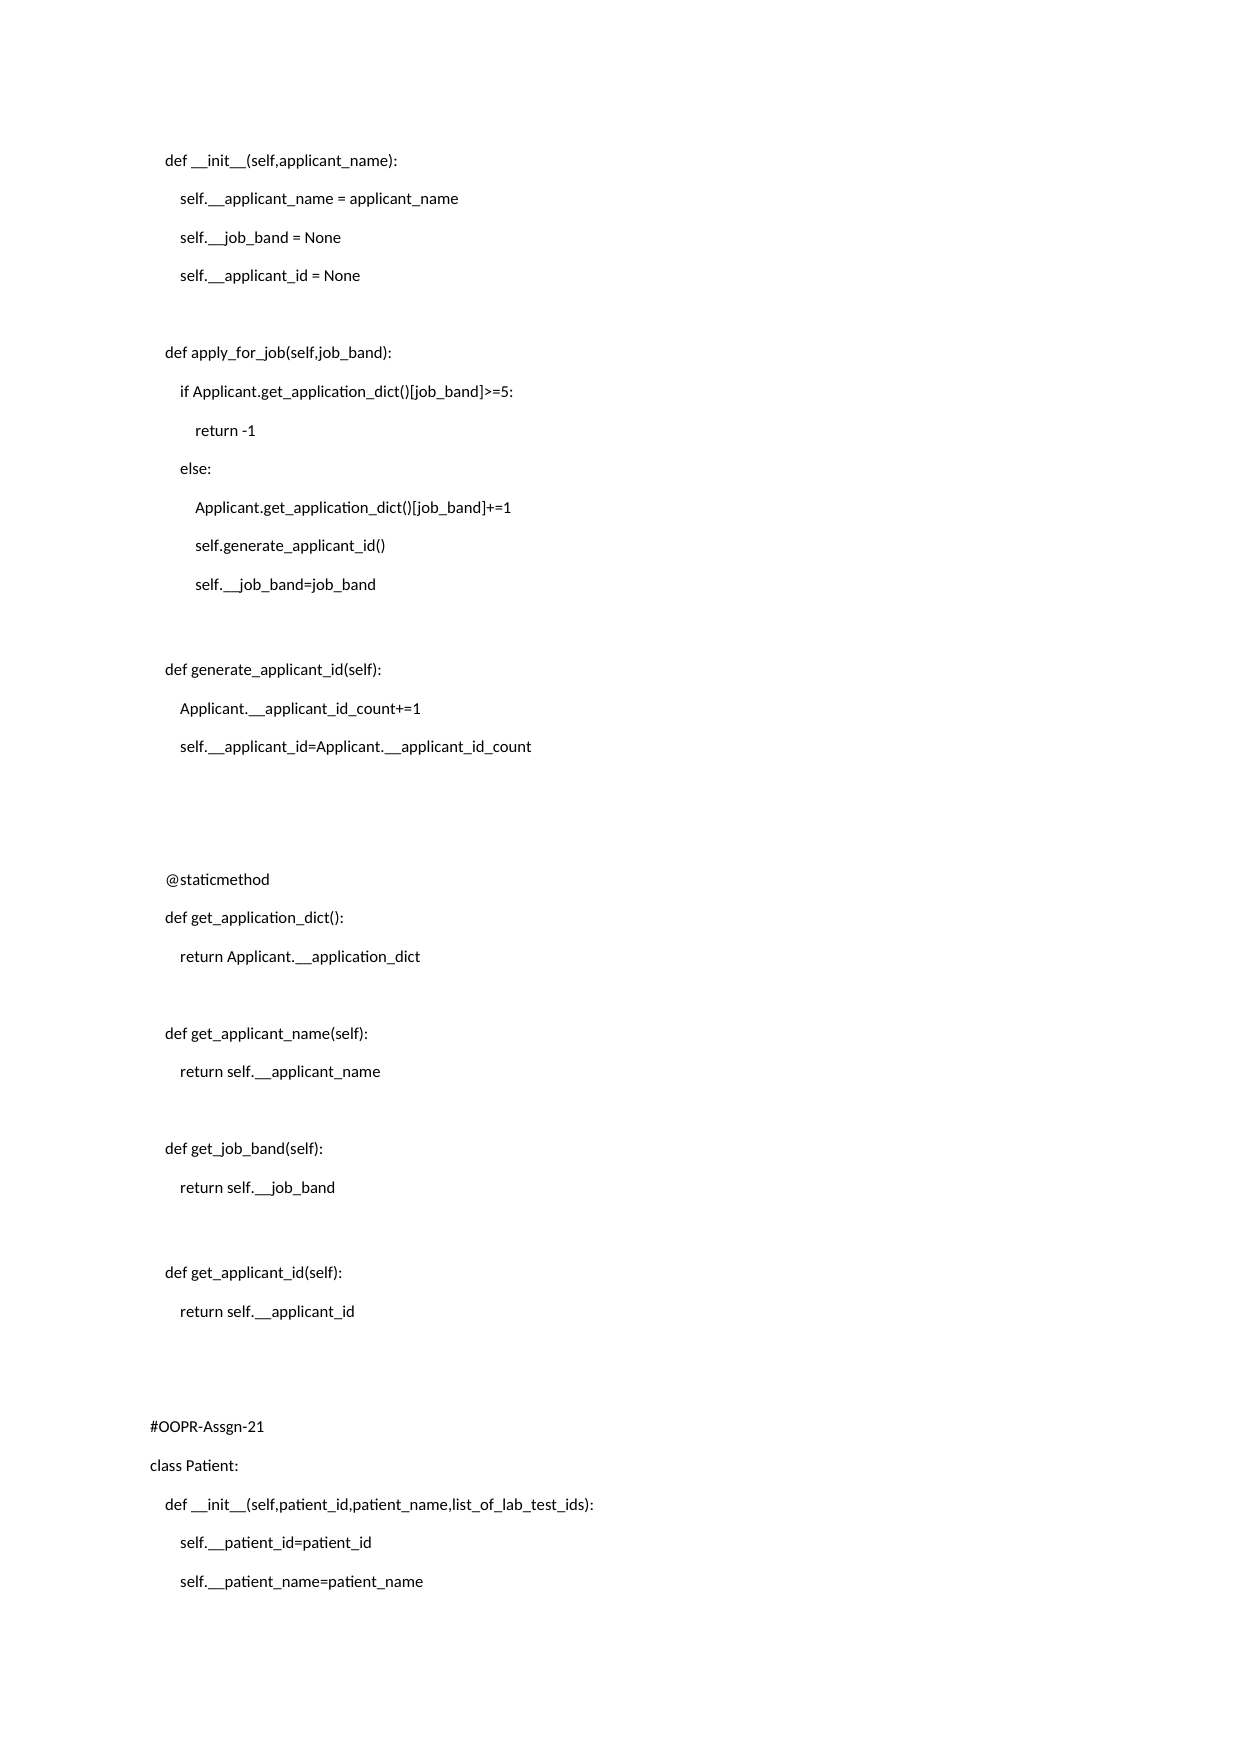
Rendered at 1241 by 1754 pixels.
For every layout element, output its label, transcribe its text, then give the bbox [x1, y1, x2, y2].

text return Applicant.__application_dict [150, 946, 1090, 966]
text @staticmethod [150, 869, 1090, 889]
text def get_job_band(self): [150, 1138, 1090, 1159]
text self.__patient_name=patient_name [150, 1571, 1090, 1591]
text self.__applicant_id=Applicant.__applicant_id_count [150, 736, 1090, 757]
text def get_application_dict(): [150, 907, 1090, 928]
text self.__job_band = None [150, 227, 1090, 247]
text self.__applicant_name = applicant_name [150, 188, 1090, 209]
text self.__patient_id=patient_id [150, 1532, 1090, 1553]
text self.generate_applicant_id() [150, 535, 1090, 556]
text return self.__applicant_id [150, 1301, 1090, 1321]
text Applicant.get_application_dict()[job_band]+=1 [150, 497, 1090, 517]
text else: [150, 458, 1090, 479]
text #OOPR-Assgn-21 [150, 1417, 1090, 1437]
text def __init__(self,applicant_name): [150, 150, 1090, 170]
text return self.__applicant_name [150, 1061, 1090, 1082]
text def get_applicant_name(self): [150, 1023, 1090, 1043]
text if Applicant.get_application_dict()[job_band]>=5: [150, 381, 1090, 402]
text def get_applicant_id(self): [150, 1262, 1090, 1283]
text self.__job_band=job_band [150, 574, 1090, 594]
text def apply_for_job(self,job_band): [150, 343, 1090, 363]
text def generate_applicant_id(self): [150, 659, 1090, 680]
text class Patient: [150, 1455, 1090, 1476]
text return self.__job_band [150, 1177, 1090, 1197]
text self.__applicant_id = None [150, 266, 1090, 286]
text def __init__(self,patient_id,patient_name,list_of_lab_test_ids): [150, 1494, 1090, 1514]
text return -1 [150, 420, 1090, 440]
text Applicant.__applicant_id_count+=1 [150, 698, 1090, 718]
